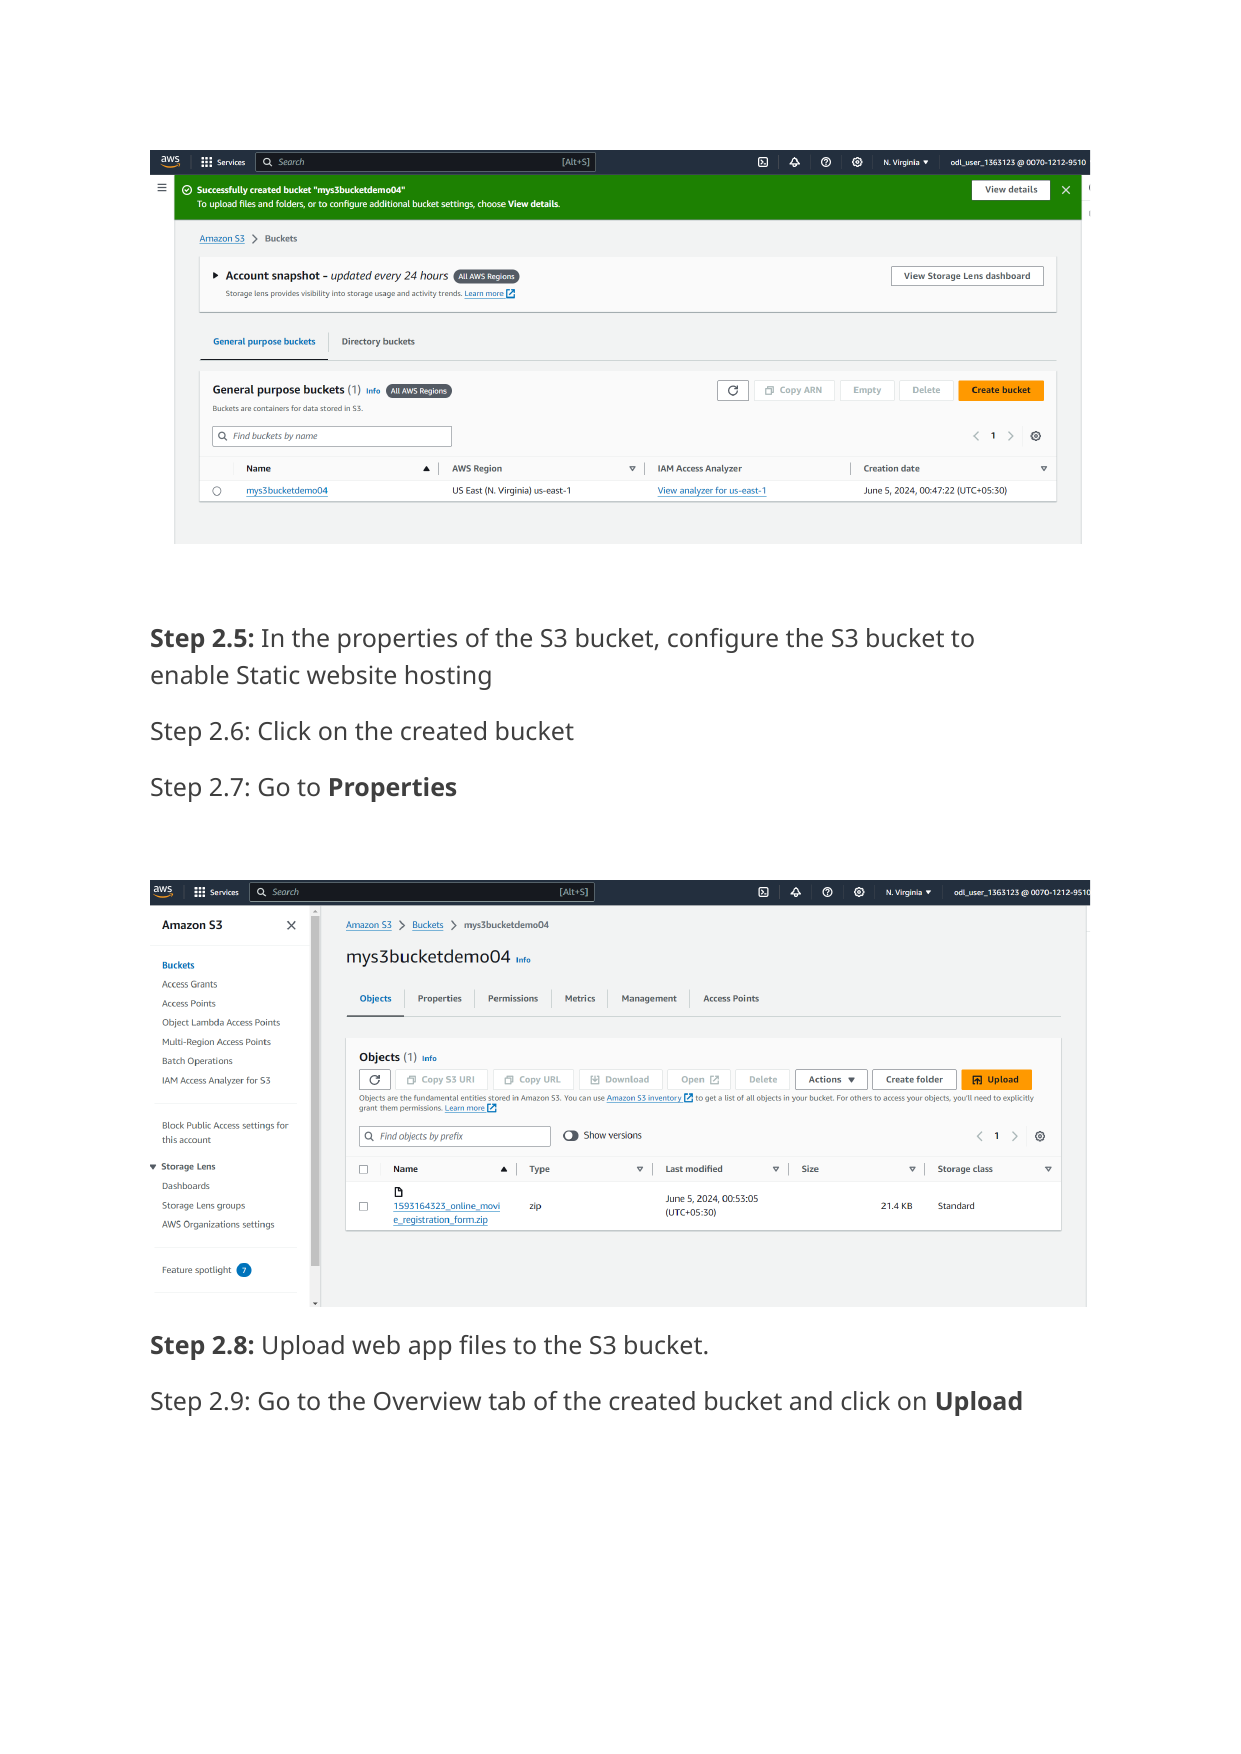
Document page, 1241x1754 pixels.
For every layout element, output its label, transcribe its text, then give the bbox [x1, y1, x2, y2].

text Step 2.6: Click on the created bucket [150, 713, 1041, 747]
picture [150, 150, 1091, 544]
text Step 2.5: In the properties of the S3 bucket, configure the S3 bucket to enable Static website hosting [150, 621, 1041, 692]
text Step 2.9: Go to the Overview tab of the created bucket and click on Upload [150, 1383, 1043, 1417]
picture [150, 880, 1091, 1307]
text Step 2.8: Upload web app files to the S3 bucket. [150, 1328, 1043, 1362]
text Step 2.7: Go to Properties [150, 769, 1041, 803]
